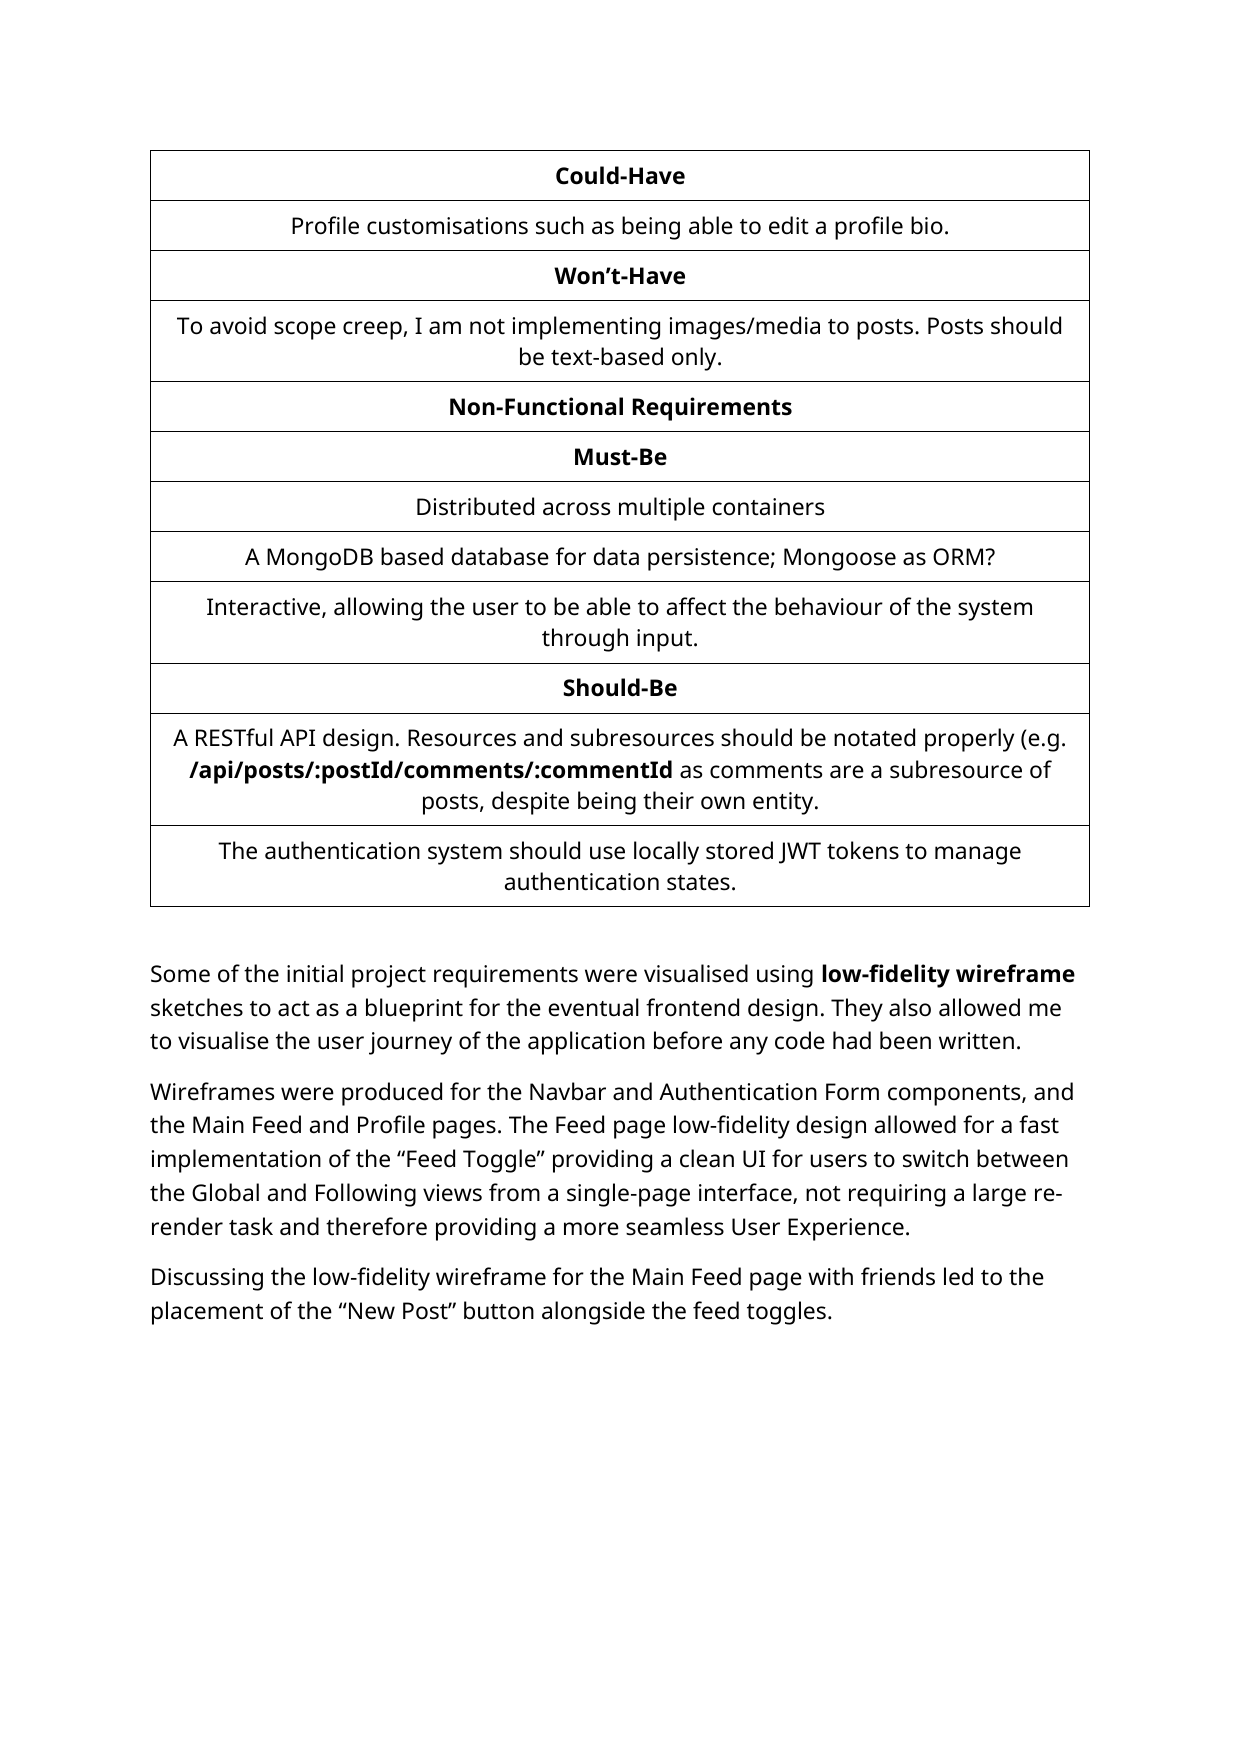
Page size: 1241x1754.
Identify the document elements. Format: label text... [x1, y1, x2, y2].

table_cell Profile customisations such as being able to edit a profile bio. [151, 201, 1089, 250]
table_cell A MongoDB based database for data persistence; Mongoose as ORM? [151, 532, 1089, 581]
table_cell Interactive, allowing the user to be able to affect the behaviour of the system through input. [151, 582, 1089, 662]
text Some of the initial project requirements were visualised using low-fidelity wireframe sketches to act as a blueprint for the eventual frontend design. They also allowed me to visualise the user journey of the application before any code had been written. [150, 958, 1090, 1056]
text Wireframes were produced for the Navbar and Authentication Form components, and the Main Feed and Profile pages. The Feed page low-fidelity design allowed for a fast implementation of the “Feed Toggle” providing a clean UI for users to switch between the Global and Following views from a single-page interface, not requiring a large re-render task and therefore providing a more seamless User Experience. [150, 1076, 1090, 1242]
table_cell Distributed across multiple containers [151, 482, 1089, 531]
table_cell Won’t-Have [151, 251, 1089, 300]
table_cell Should-Be [151, 664, 1089, 712]
table_cell Non-Functional Requirements [151, 382, 1089, 431]
table_cell To avoid scope creep, I am not implementing images/media to posts. Posts should be text-based only. [151, 301, 1089, 381]
text Discussing the low-fidelity wireframe for the Main Feed page with friends led to the placement of the “New Post” button alongside the feed toggles. [150, 1261, 1090, 1326]
table_cell Could-Have [151, 151, 1089, 200]
table_cell The authentication system should use locally stored JWT tokens to manage authentication states. [151, 826, 1089, 906]
table_cell Must-Be [151, 432, 1089, 481]
table_cell A RESTful API design. Resources and subresources should be notated properly (e.g. /api/posts/:postId/comments/:commentId as comments are a subresource of posts, despite being their own entity. [151, 714, 1089, 825]
